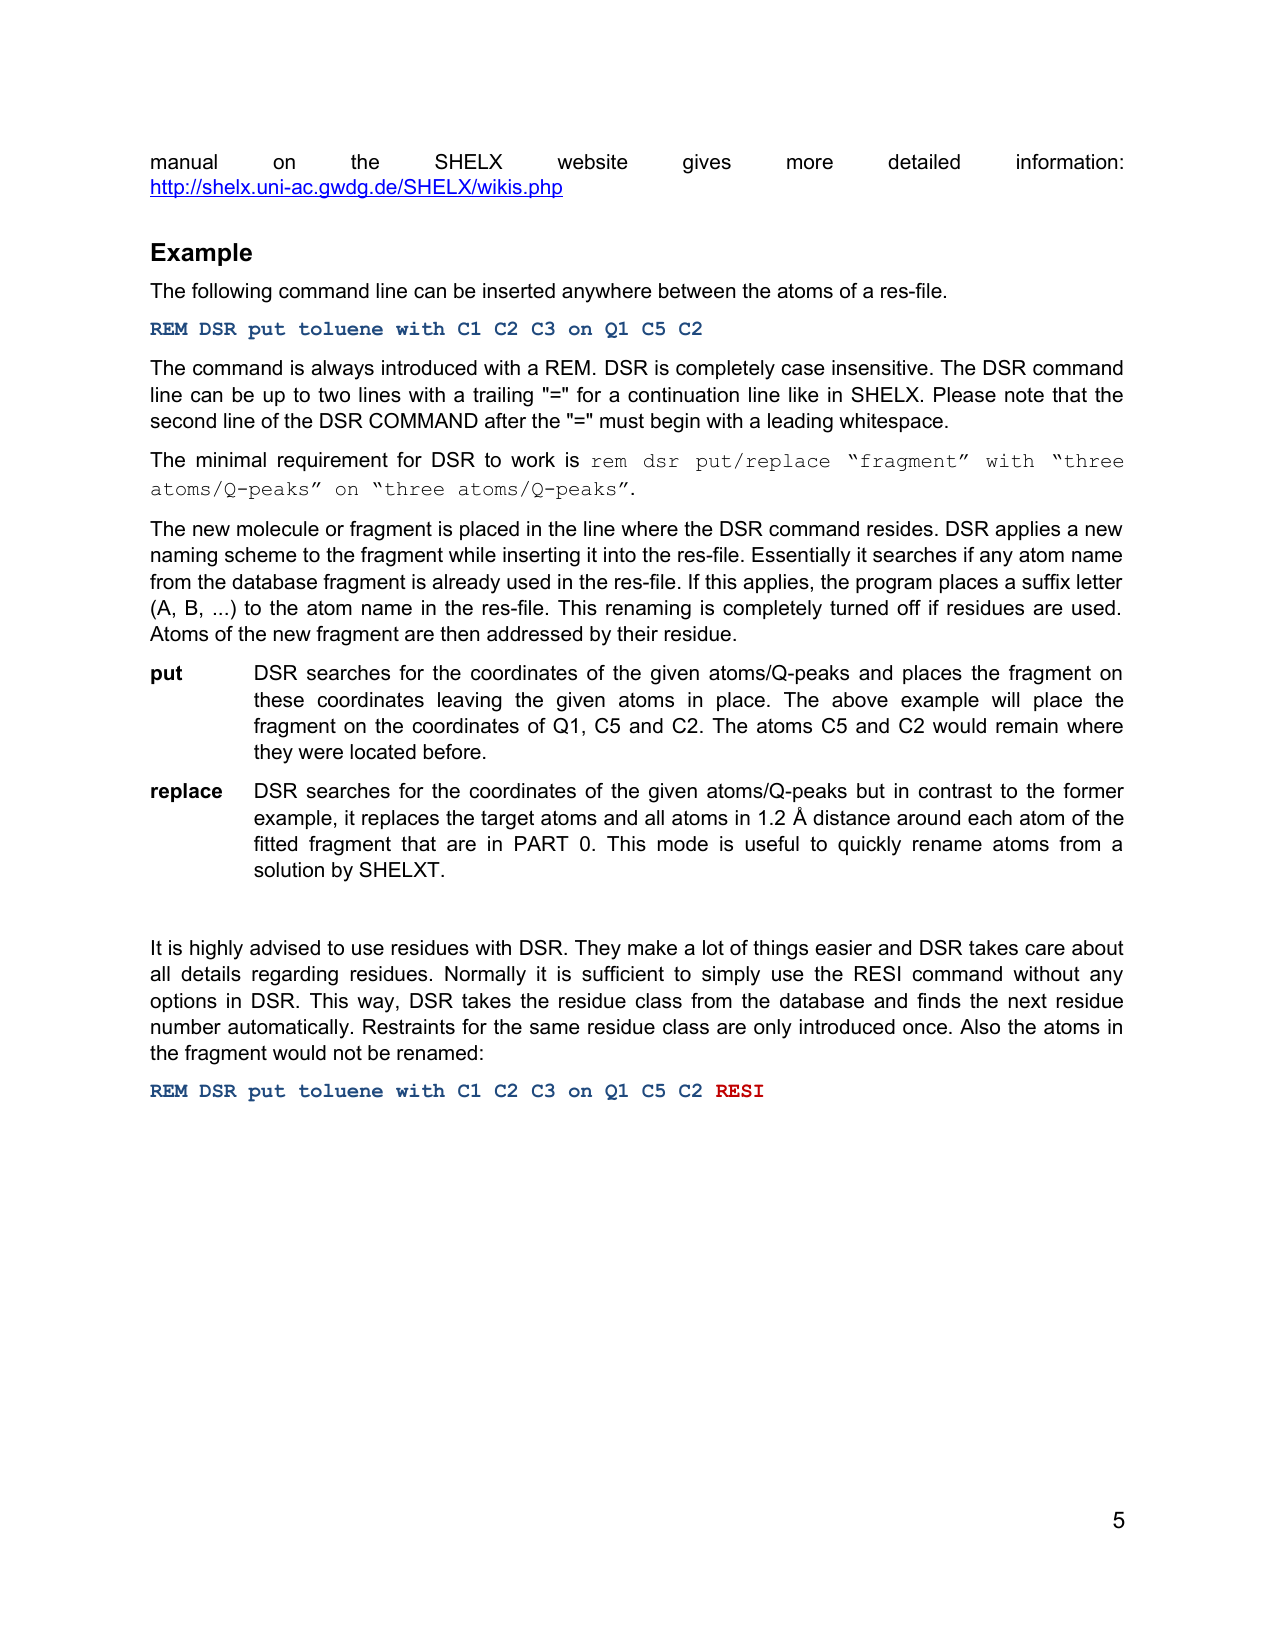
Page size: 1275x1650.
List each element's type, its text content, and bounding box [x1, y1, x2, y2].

text The minimal requirement for DSR to work is rem dsr put/replace “fragment” with “three atoms/Q-peaks” on “three atoms/Q-peaks”. [150, 448, 1125, 502]
text The following command line can be inserted anywhere between the atoms of a res-file. [150, 279, 1125, 303]
text It is highly advised to use residues with DSR. They make a lot of things easier and DSR takes care about all details regarding residues. Normally it is sufficient to simply use the RESI command without any options in DSR. This way, DSR takes the residue class from the database and finds the next residue number automatically. Restraints for the same residue class are only introduced once. Also the atoms in the fragment would not be renamed: [150, 936, 1125, 1065]
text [150, 150, 1125, 199]
text The new molecule or fragment is placed in the line where the DSR command resides. DSR applies a new naming scheme to the fragment while inserting it into the res-file. Essentially it searches if any atom name from the database fragment is already used in the res-file. If this applies, the program places a suffix letter (A, B, ...) to the atom name in the res-file. This renaming is completely turned off if residues are used. Atoms of the new fragment are then addressed by their residue. [150, 517, 1125, 646]
text REM DSR put toluene with C1 C2 C3 on Q1 C5 C2 RESI [150, 1080, 1125, 1104]
text replace DSR searches for the coordinates of the given atoms/Q-peaks but in contrast to the former example, it replaces the target atoms and all atoms in 1.2 Å distance around each atom of the fitted fragment that are in PART 0. This mode is useful to quickly rename atoms from a solution by SHELXT. [150, 779, 1125, 882]
text put DSR searches for the coordinates of the given atoms/Q-peaks and places the fragment on these coordinates leaving the given atoms in place. The above example will place the fragment on the coordinates of Q1, C5 and C2. The atoms C5 and C2 would remain where they were located before. [150, 661, 1125, 764]
text The command is always introduced with a REM. DSR is completely case insensitive. The DSR command line can be up to two lines with a trailing "=" for a continuation line like in SHELX. Please note that the second line of the DSR COMMAND after the "=" must begin with a leading whitespace. [150, 356, 1125, 433]
text Example [150, 238, 1125, 266]
text REM DSR put toluene with C1 C2 C3 on Q1 C5 C2 [150, 318, 1125, 341]
